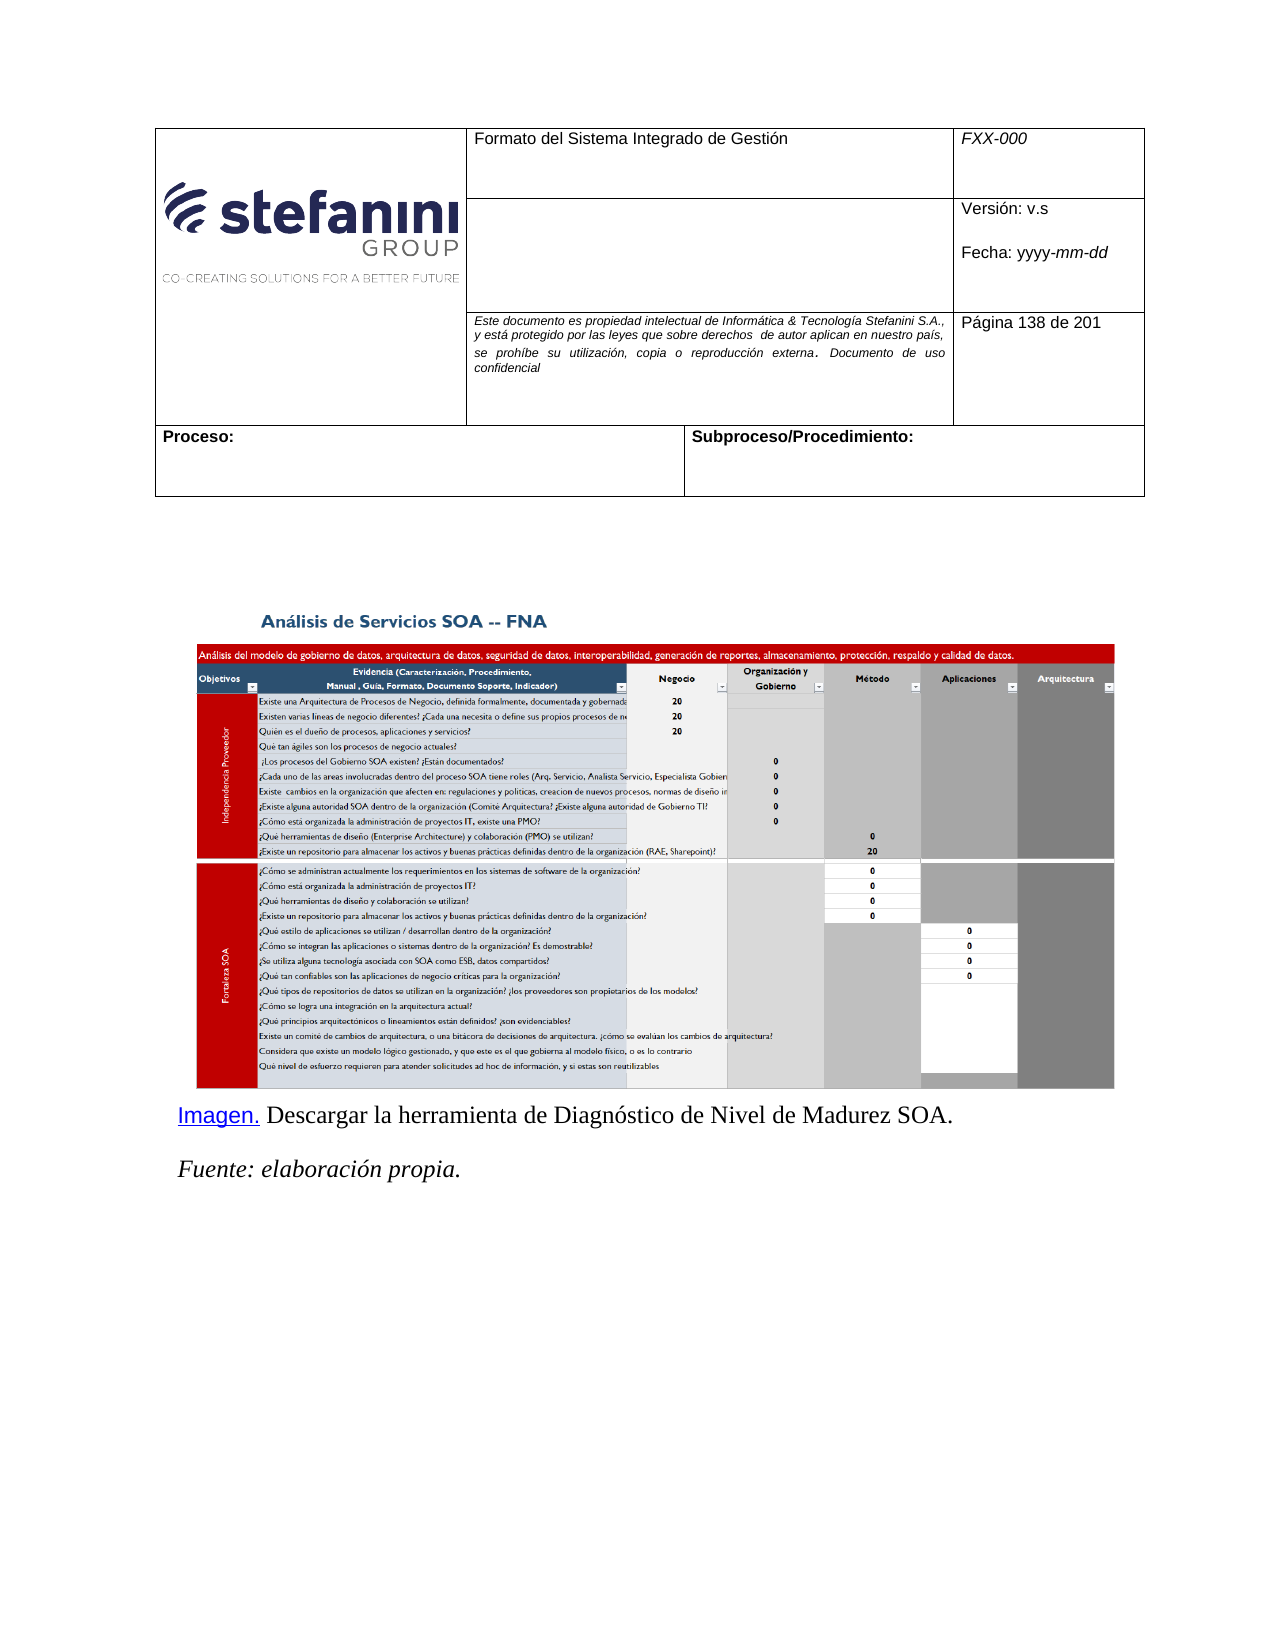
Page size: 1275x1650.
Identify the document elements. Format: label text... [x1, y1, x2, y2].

picture [162, 182, 460, 286]
picture [196, 599, 1115, 1089]
text Imagen. Descargar la herramienta de Diagnóstico de Nivel de Madurez SOA. [177, 1101, 1098, 1129]
text Fuente: elaboración propia. [177, 1154, 1098, 1183]
